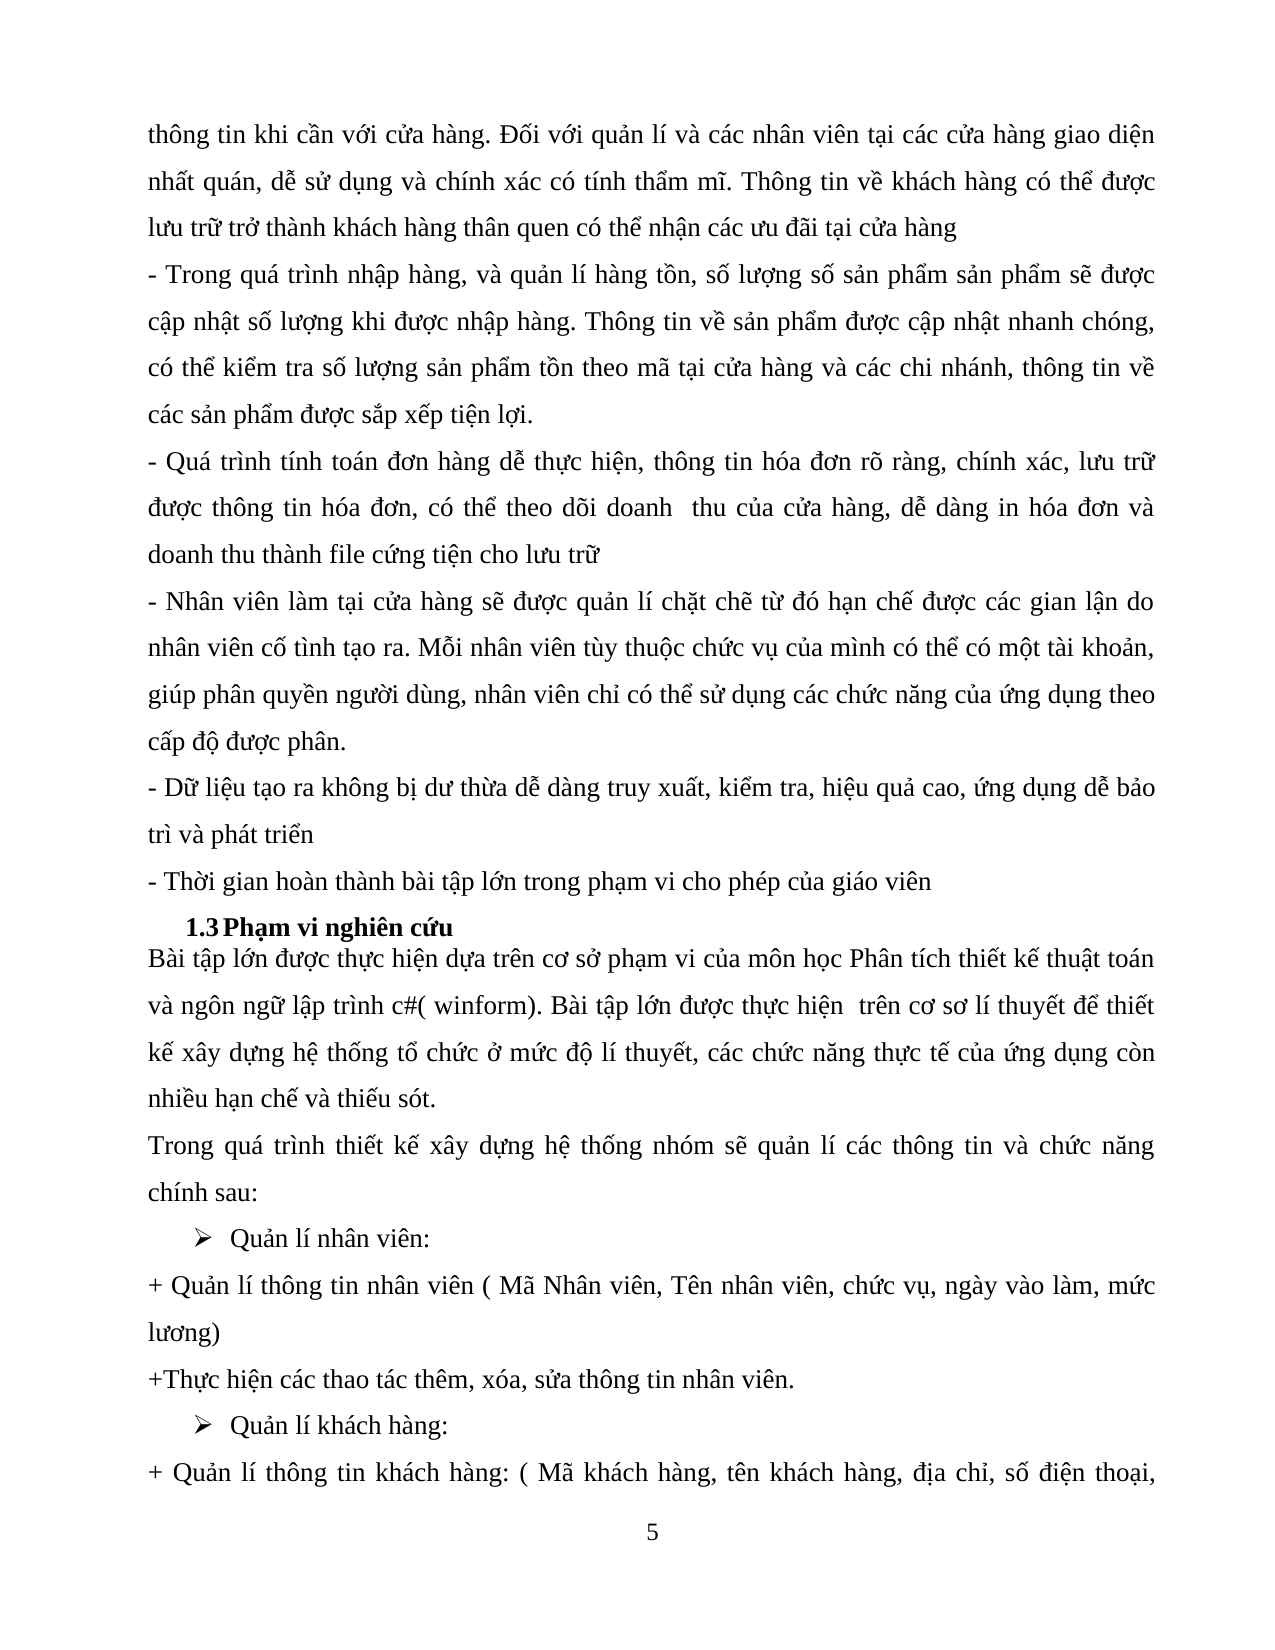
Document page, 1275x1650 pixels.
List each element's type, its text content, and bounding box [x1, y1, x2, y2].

text - Thời gian hoàn thành bài tập lớn trong phạm vi cho phép của giáo viên [148, 865, 1157, 896]
text Bài tập lớn được thực hiện dựa trên cơ sở phạm vi của môn học Phân tích thiết kế thuật toán và ngôn ngữ lập trình c#( winform). Bài tập lớn được thực hiện trên cơ sơ lí thuyết để thiết kế xây dựng hệ thống tổ chức ở mức độ lí thuyết, các chức năng thực tế của ứng dụng còn nhiều hạn chế và thiếu sót. [148, 943, 1157, 1114]
text - Dữ liệu tạo ra không bị dư thừa dễ dàng truy xuất, kiểm tra, hiệu quả cao, ứng dụng dễ bảo trì và phát triển [148, 771, 1157, 849]
list Phạm vi nghiên cứu [185, 911, 1157, 943]
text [148, 118, 1157, 243]
text + Quản lí thông tin nhân viên ( Mã Nhân viên, Tên nhân viên, chức vụ, ngày vào làm, mức lương) [148, 1269, 1157, 1347]
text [148, 1456, 1157, 1487]
text - Nhân viên làm tại cửa hàng sẽ được quản lí chặt chẽ từ đó hạn chế được các gian lận do nhân viên cố tình tạo ra. Mỗi nhân viên tùy thuộc chức vụ của mình có thể có một tài khoản, giúp phân quyền người dùng, nhân viên chỉ có thể sử dụng các chức năng của ứng dụng theo cấp độ được phân. [148, 585, 1157, 756]
text - Quá trình tính toán đơn hàng dễ thực hiện, thông tin hóa đơn rõ ràng, chính xác, lưu trữ được thông tin hóa đơn, có thể theo dõi doanh thu của cửa hàng, dễ dàng in hóa đơn và doanh thu thành file cứng tiện cho lưu trữ [148, 445, 1157, 569]
text - Trong quá trình nhập hàng, và quản lí hàng tồn, số lượng số sản phẩm sản phẩm sẽ được cập nhật số lượng khi được nhập hàng. Thông tin về sản phẩm được cập nhật nhanh chóng, có thể kiểm tra số lượng sản phẩm tồn theo mã tại cửa hàng và các chi nhánh, thông tin về các sản phẩm được sắp xếp tiện lợi. [148, 258, 1157, 429]
text Trong quá trình thiết kế xây dựng hệ thống nhóm sẽ quản lí các thông tin và chức năng chính sau: [148, 1129, 1157, 1207]
list Quản lí nhân viên: [192, 1223, 1157, 1254]
text +Thực hiện các thao tác thêm, xóa, sửa thông tin nhân viên. [148, 1363, 1157, 1394]
list Quản lí khách hàng: [192, 1409, 1157, 1441]
